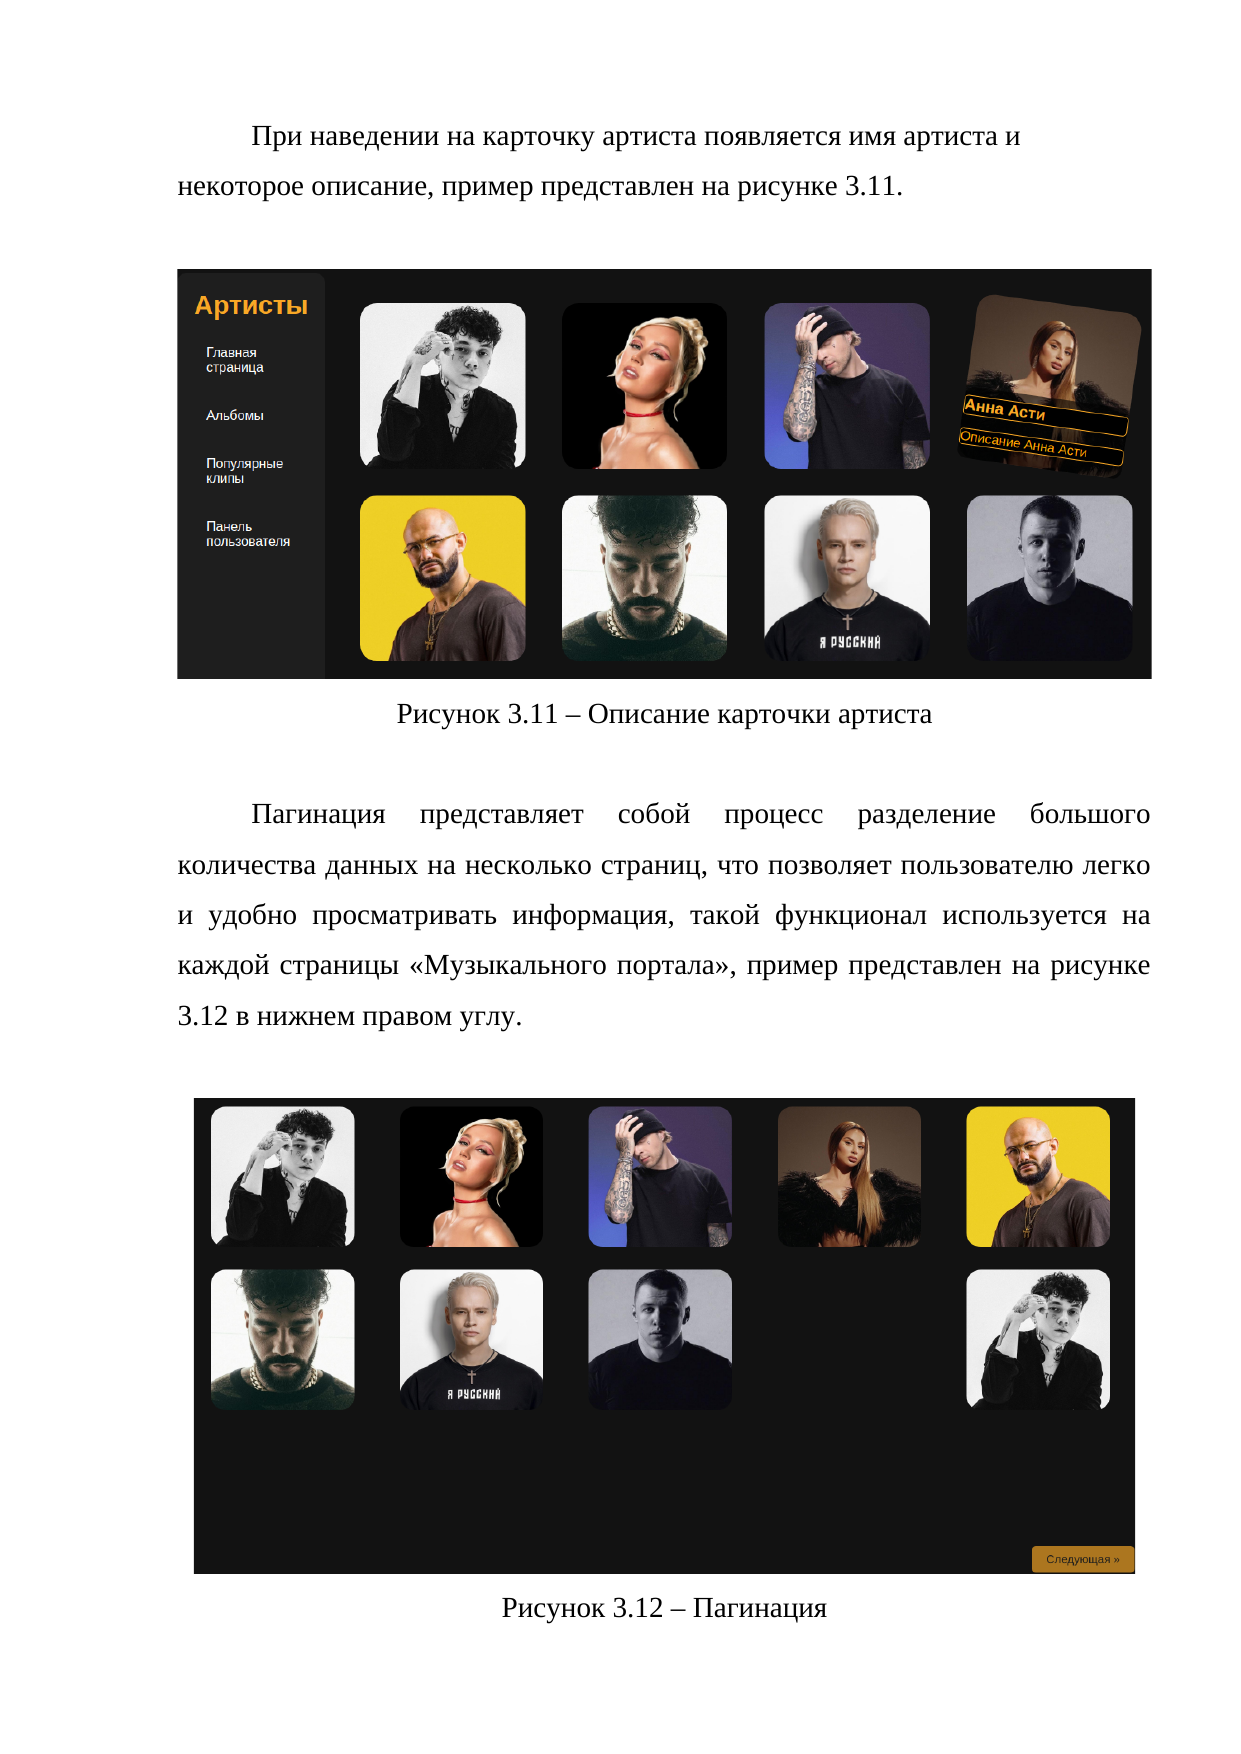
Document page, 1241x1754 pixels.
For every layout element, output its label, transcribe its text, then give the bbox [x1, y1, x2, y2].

text Пагинация представляет собой процесс разделение большого количества данных на несколько страниц, что позволяет пользователю легко и удобно просматривать информация, такой функционал используется на каждой страницы «Музыкального портала», пример представлен на рисунке 3.12 в нижнем правом углу. [177, 796, 1152, 1031]
picture [177, 269, 1152, 679]
text Рисунок 3.12 – Пагинация [177, 1590, 1152, 1624]
picture [193, 1098, 1136, 1574]
text При наведении на карточку артиста появляется имя артиста и некоторое описание, пример представлен на рисунке 3.11. [177, 118, 1152, 202]
text Рисунок 3.11 – Описание карточки артиста [177, 696, 1152, 729]
